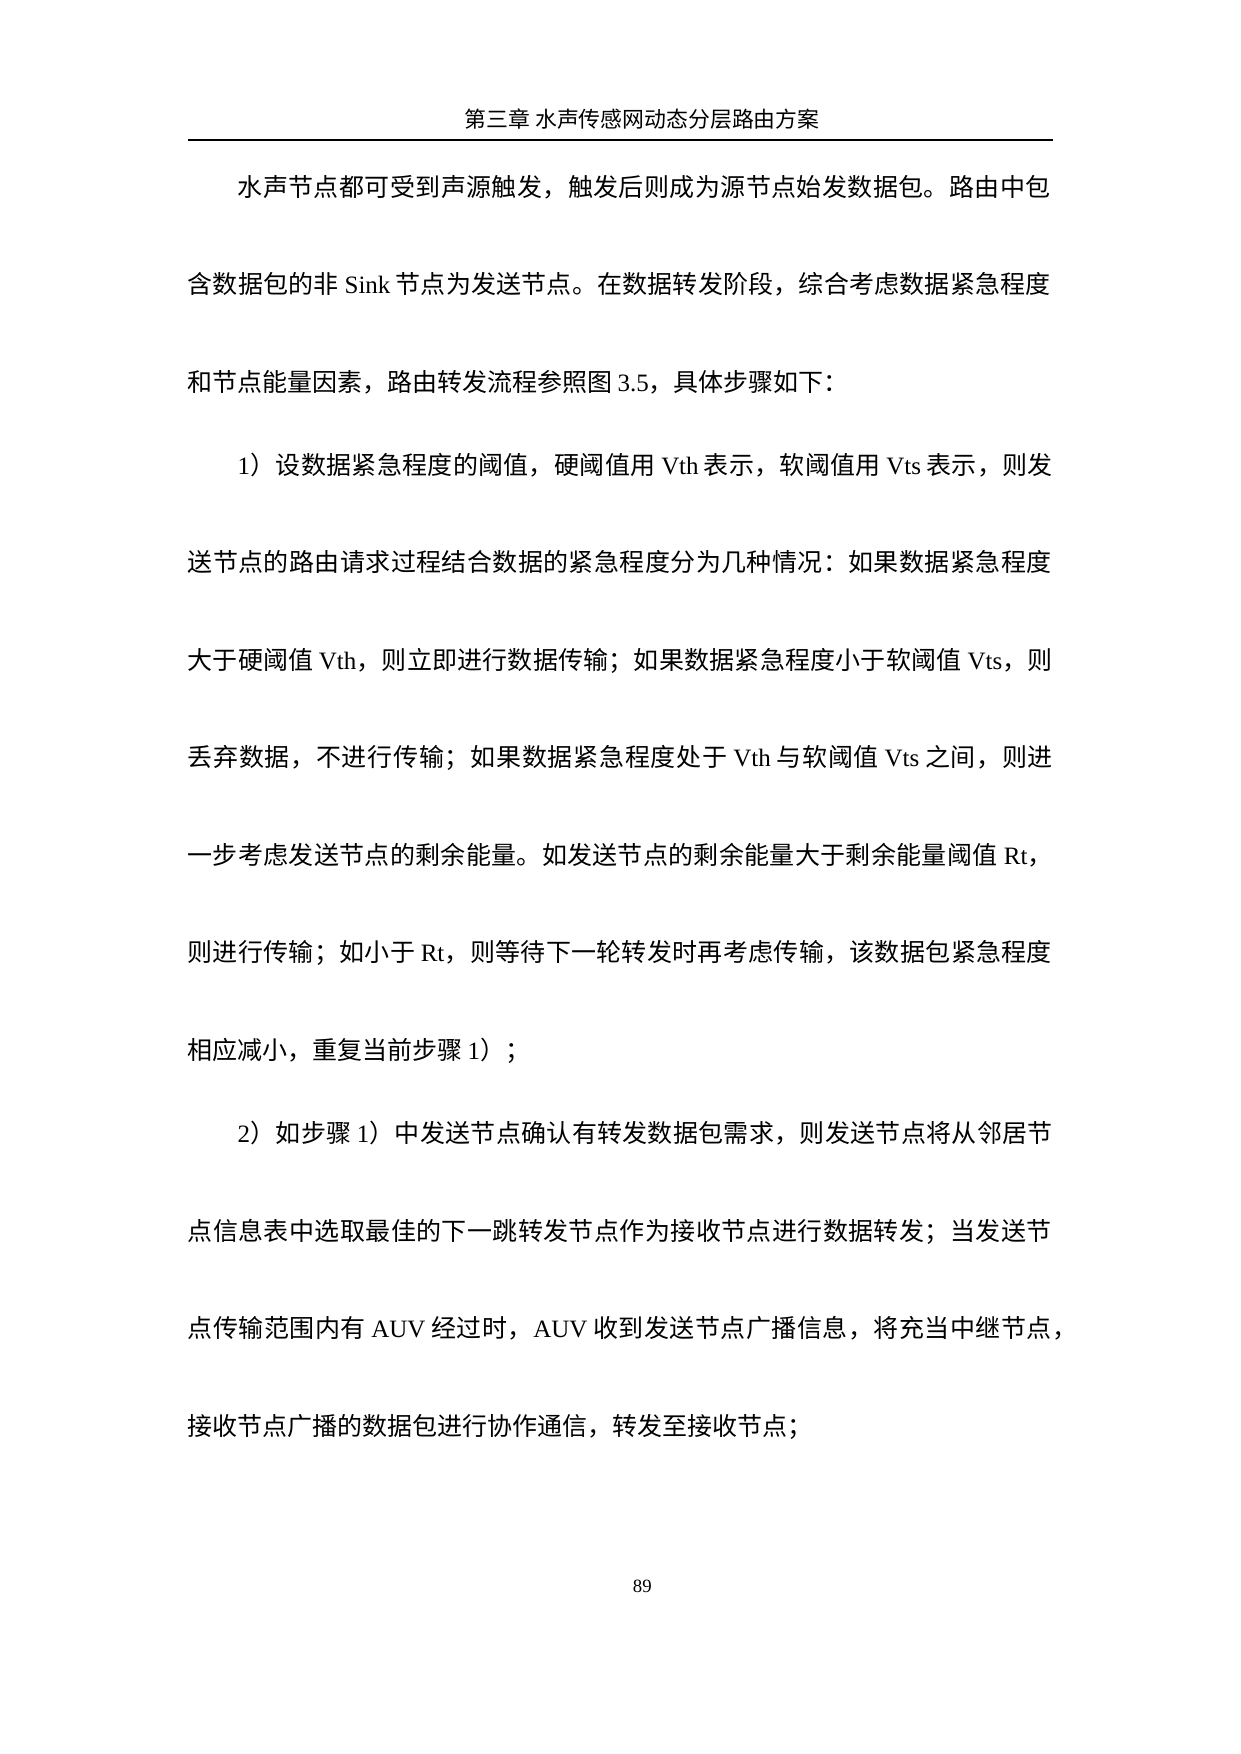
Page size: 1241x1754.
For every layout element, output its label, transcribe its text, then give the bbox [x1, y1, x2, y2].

text 2）如步骤1）中发送节点确认有转发数据包需求，则发送节点将从邻居节点信息表中选取最佳的下一跳转发节点作为接收节点进行数据转发；当发送节点传输范围内有AUV经过时，AUV收到发送节点广播信息，将充当中继节点，接收节点广播的数据包进行协作通信，转发至接收节点； [187, 1099, 1053, 1457]
text 水声节点都可受到声源触发，触发后则成为源节点始发数据包。路由中包含数据包的非Sink节点为发送节点。在数据转发阶段，综合考虑数据紧急程度和节点能量因素，路由转发流程参照图3.5，具体步骤如下： [187, 153, 1053, 413]
text 1）设数据紧急程度的阈值，硬阈值用Vth表示，软阈值用Vts表示，则发送节点的路由请求过程结合数据的紧急程度分为几种情况：如果数据紧急程度大于硬阈值Vth，则立即进行数据传输；如果数据紧急程度小于软阈值Vts，则丢弃数据，不进行传输；如果数据紧急程度处于Vth与软阈值Vts之间，则进一步考虑发送节点的剩余能量。如发送节点的剩余能量大于剩余能量阈值Rt，则进行传输；如小于Rt，则等待下一轮转发时再考虑传输，该数据包紧急程度相应减小，重复当前步骤1）； [187, 431, 1053, 1081]
